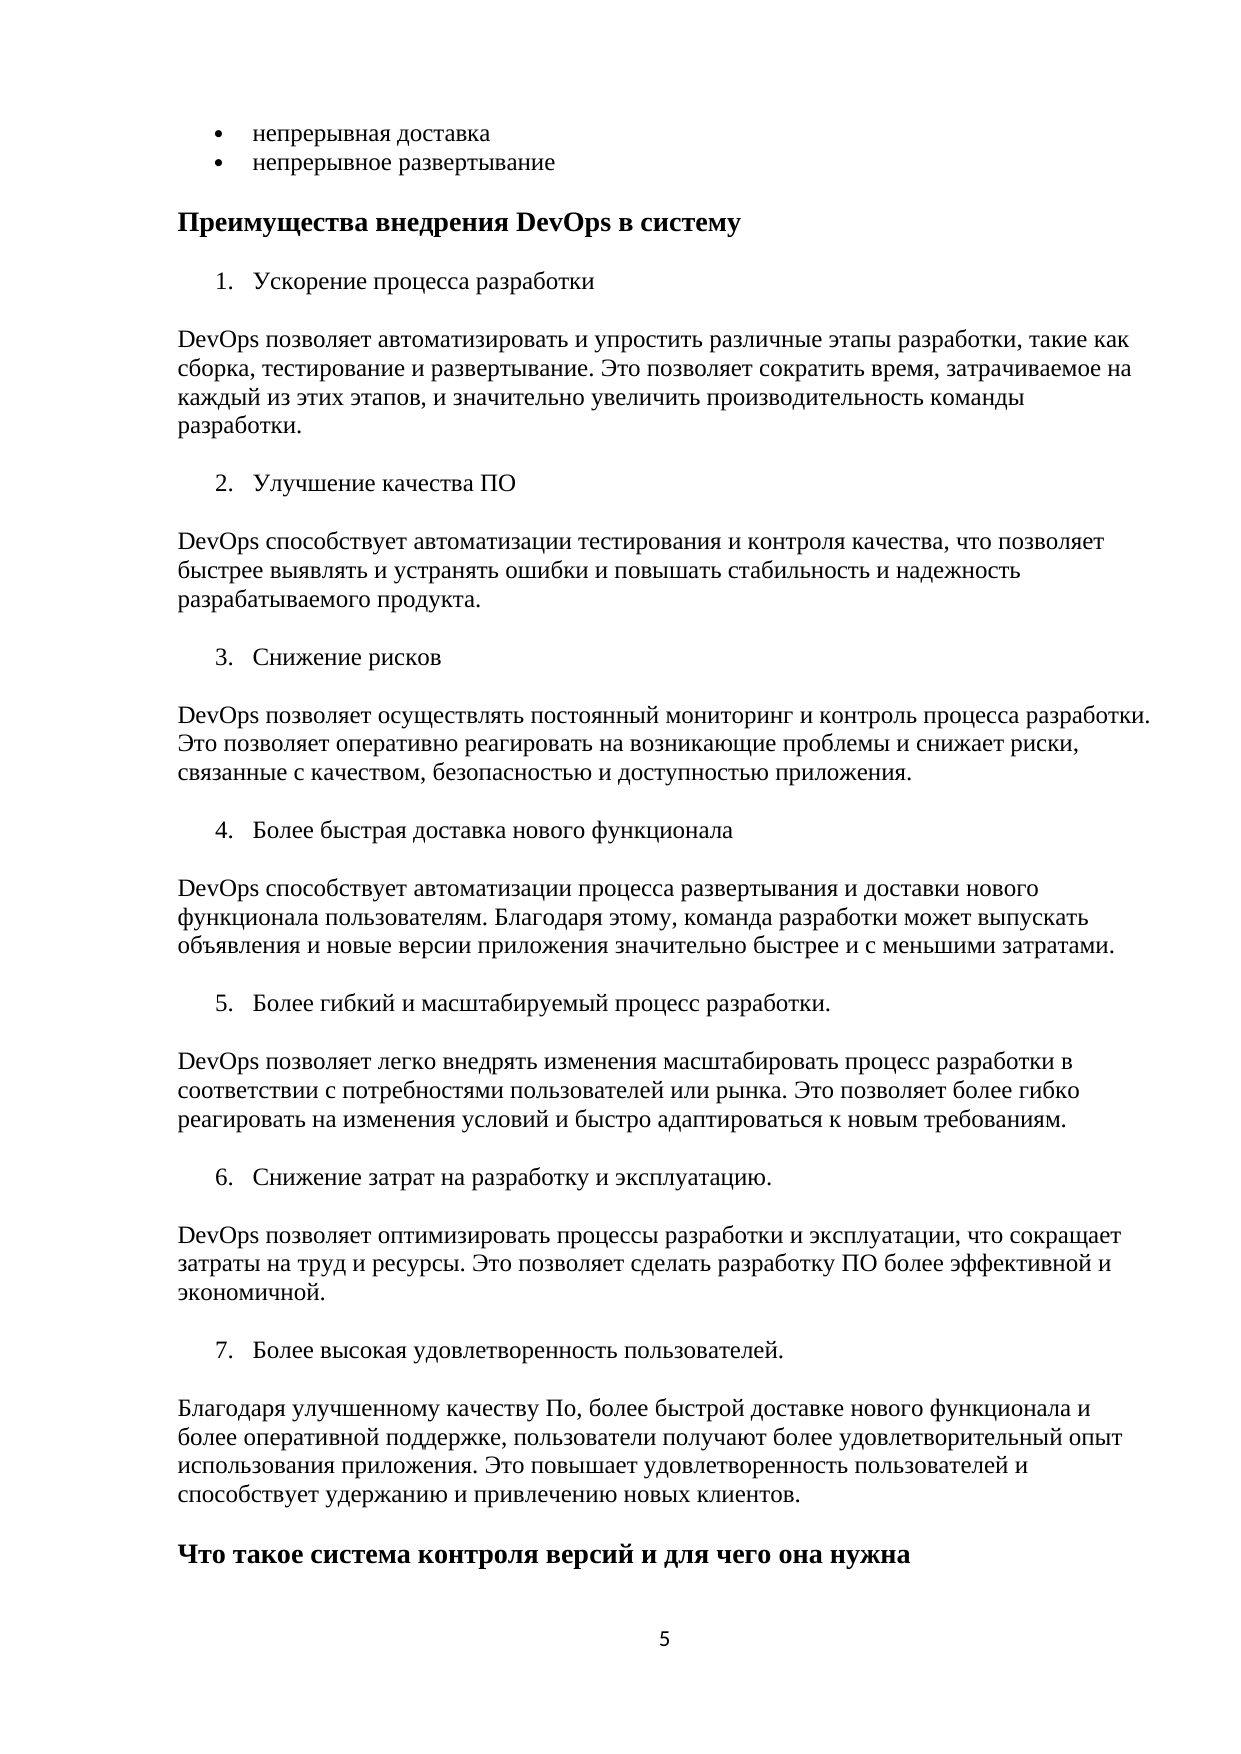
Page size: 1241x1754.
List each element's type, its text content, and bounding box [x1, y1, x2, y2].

text DevOps позволяет автоматизировать и упростить различные этапы разработки, такие как сборка, тестирование и развертывание. Это позволяет сократить время, затрачиваемое на каждый из этих этапов, и значительно увеличить производительность команды разработки. [177, 324, 1152, 439]
text Благодаря улучшенному качеству По, более быстрой доставке нового функционала и более оперативной поддержке, пользователи получают более удовлетворительный опыт использования приложения. Это повышает удовлетворенность пользователей и способствует удержанию и привлечению новых клиентов. [177, 1393, 1152, 1508]
list Более быстрая доставка нового функционала [215, 815, 1152, 844]
text DevOps позволяет легко внедрять изменения масштабировать процесс разработки в соответствии с потребностями пользователей или рынка. Это позволяет более гибко реагировать на изменения условий и быстро адаптироваться к новым требованиям. [177, 1046, 1152, 1133]
text DevOps позволяет оптимизировать процессы разработки и эксплуатации, что сокращает затраты на труд и ресурсы. Это позволяет сделать разработку ПО более эффективной и экономичной. [177, 1220, 1152, 1306]
list Более высокая удовлетворенность пользователей. [215, 1335, 1152, 1364]
text Преимущества внедрения DevOps в систему [177, 205, 1152, 237]
list Снижение рисков [215, 642, 1152, 671]
text DevOps способствует автоматизации тестирования и контроля качества, что позволяет быстрее выявлять и устранять ошибки и повышать стабильность и надежность разрабатываемого продукта. [177, 526, 1152, 613]
list Снижение затрат на разработку и эксплуатацию. [215, 1162, 1152, 1191]
list Улучшение качества ПО [215, 468, 1152, 497]
list Более гибкий и масштабируемый процесс разработки. [215, 988, 1152, 1017]
list Ускорение процесса разработки [215, 266, 1152, 295]
list непрерывная доставка [215, 118, 1152, 147]
text Что такое система контроля версий и для чего она нужна [177, 1537, 1152, 1569]
text DevOps позволяет осуществлять постоянный мониторинг и контроль процесса разработки. Это позволяет оперативно реагировать на возникающие проблемы и снижает риски, связанные с качеством, безопасностью и доступностью приложения. [177, 700, 1152, 786]
text DevOps способствует автоматизации процесса развертывания и доставки нового функционала пользователям. Благодаря этому, команда разработки может выпускать объявления и новые версии приложения значительно быстрее и с меньшими затратами. [177, 873, 1152, 959]
list непрерывное развертывание [215, 147, 1152, 176]
